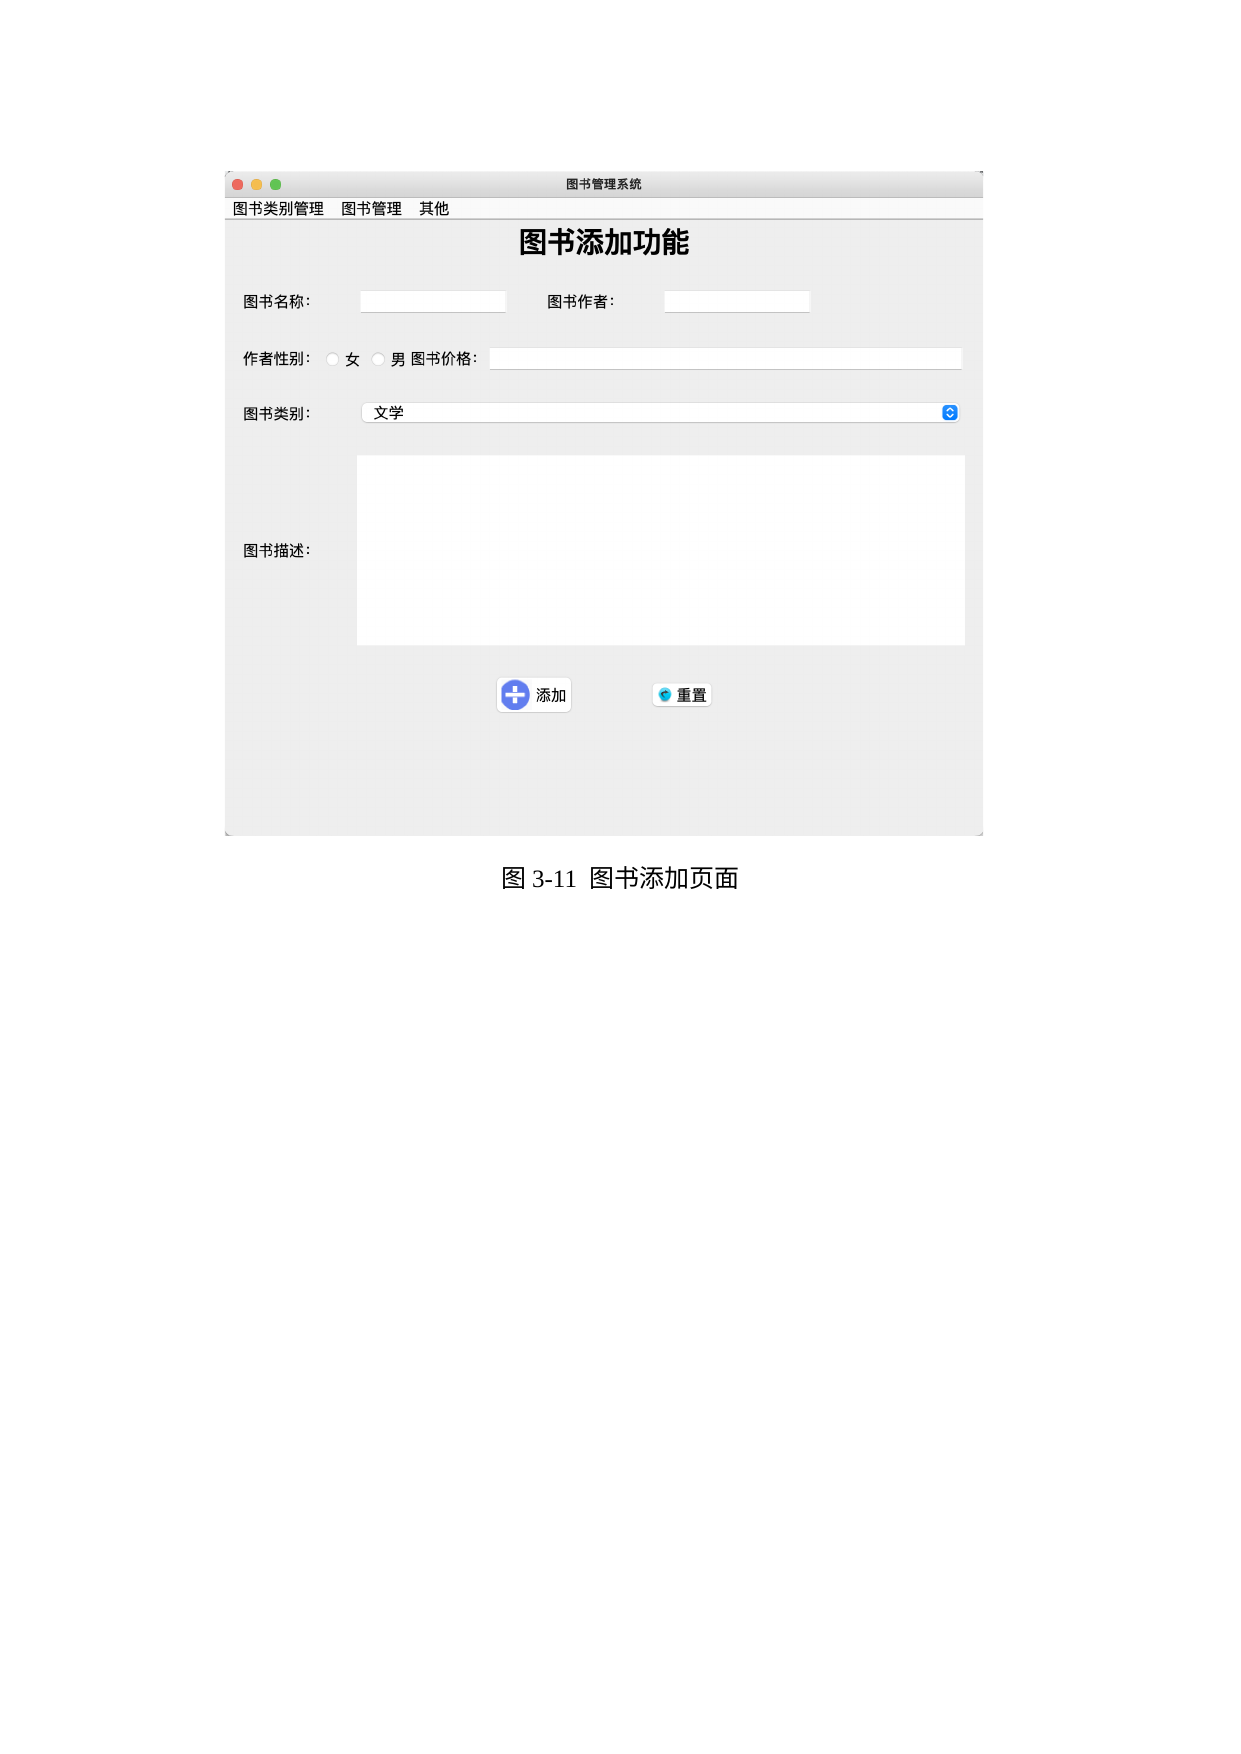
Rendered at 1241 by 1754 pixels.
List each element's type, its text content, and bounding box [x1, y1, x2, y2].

list 图 3-11 图书添加页面 [187, 844, 1053, 909]
picture [224, 171, 984, 836]
